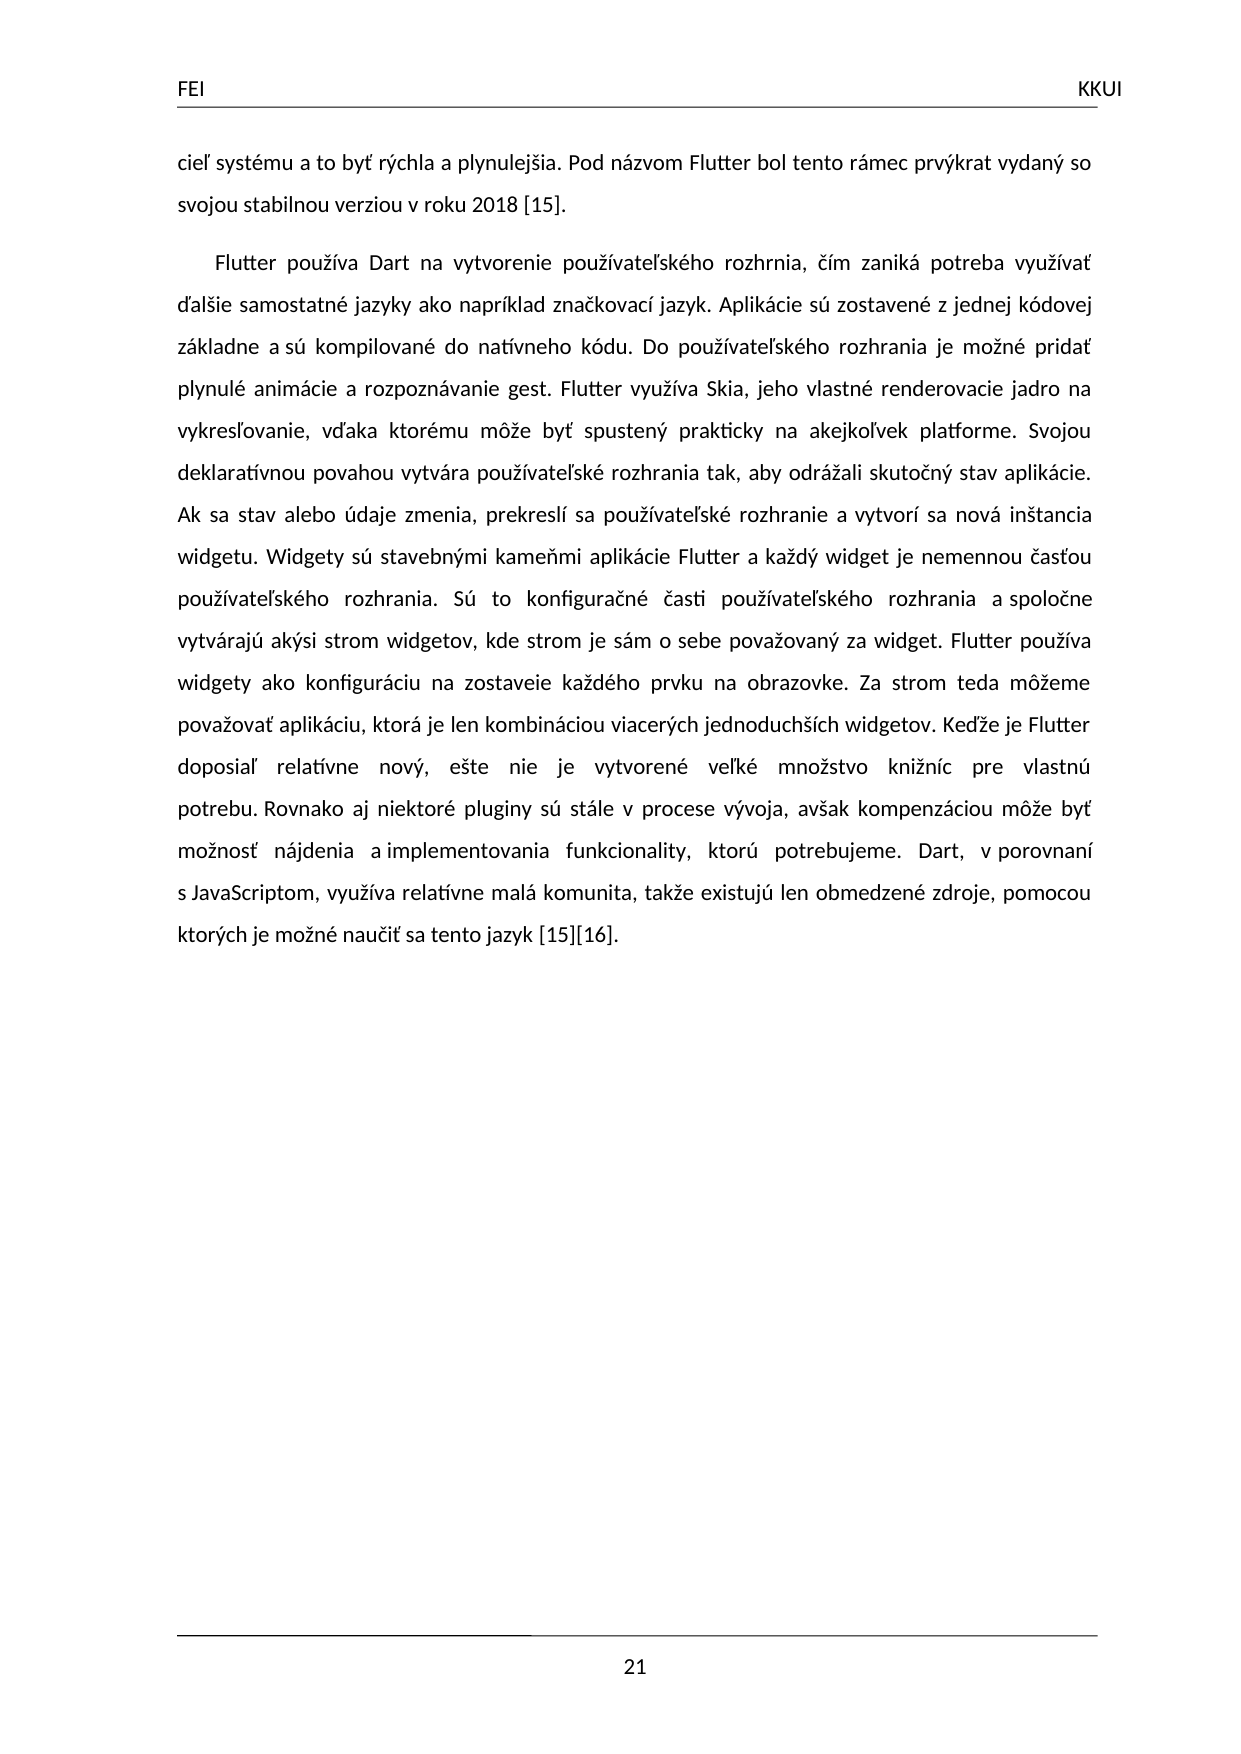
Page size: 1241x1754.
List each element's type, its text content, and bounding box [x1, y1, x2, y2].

text Flutter používa Dart na vytvorenie používateľského rozhrnia, čím zaniká potreba využívať ďalšie samostatné jazyky ako napríklad značkovací jazyk. Aplikácie sú zostavené z jednej kódovej základne a sú kompilované do natívneho kódu. Do používateľského rozhrania je možné pridať plynulé animácie a rozpoznávanie gest. Flutter využíva Skia, jeho vlastné renderovacie jadro na vykresľovanie, vďaka ktorému môže byť spustený prakticky na akejkoľvek platforme. Svojou deklaratívnou povahou vytvára používateľské rozhrania tak, aby odrážali skutočný stav aplikácie. Ak sa stav alebo údaje zmenia, prekreslí sa používateľské rozhranie a vytvorí sa nová inštancia widgetu. Widgety sú stavebnými kameňmi aplikácie Flutter a každý widget je nemennou časťou používateľského rozhrania. Sú to konfiguračné časti používateľského rozhrania a spoločne vytvárajú akýsi strom widgetov, kde strom je sám o sebe považovaný za widget. Flutter používa widgety ako konfiguráciu na zostaveie každého prvku na obrazovke. Za strom teda môžeme považovať aplikáciu, ktorá je len kombináciou viacerých jednoduchších widgetov. Keďže je Flutter doposiaľ relatívne nový, ešte nie je vytvorené veľké množstvo knižníc pre vlastnú potrebu. Rovnako aj niektoré pluginy sú stále v procese vývoja, avšak kompenzáciou môže byť možnosť nájdenia a implementovania funkcionality, ktorú potrebujeme. Dart, v porovnaní s JavaScriptom, využíva relatívne malá komunita, takže existujú len obmedzené zdroje, pomocou ktorých je možné naučiť sa tento jazyk [15][16]. [177, 248, 1092, 948]
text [177, 148, 1092, 218]
